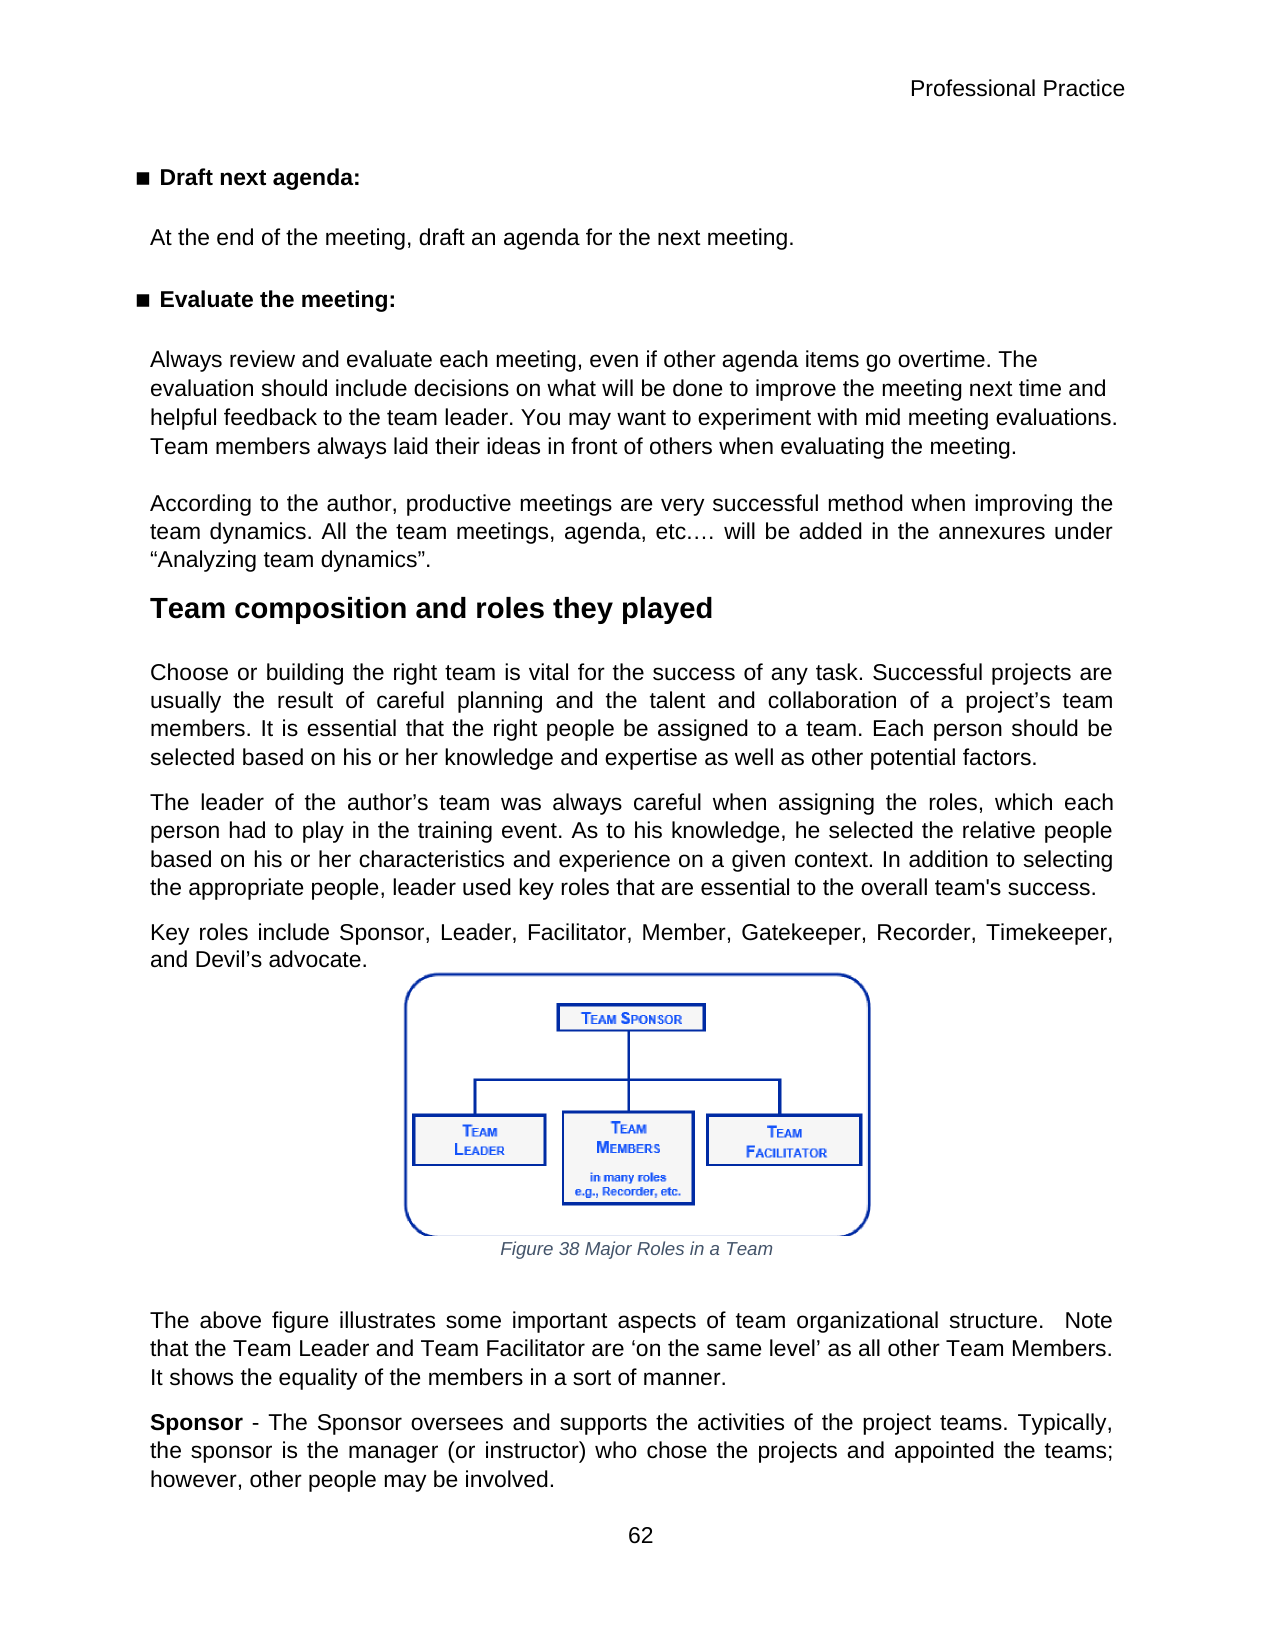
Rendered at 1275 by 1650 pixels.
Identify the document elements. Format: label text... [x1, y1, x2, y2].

picture [400, 985, 876, 1132]
list Draft next agenda: [134, 158, 1125, 192]
text The above figure illustrates some important aspects of team organizational structure. Note that the Team Leader and Team Facilitator are ‘on the same level’ as all other Team Members. It shows the equality of the members in a sort of manner. [150, 1307, 1114, 1390]
subtitle Team composition and roles they played [150, 591, 1125, 625]
text Always review and evaluate each meeting, even if other agenda items go overtime. The evaluation should include decisions on what will be done to improve the meeting next time and helpful feedback to the team leader. You may want to experiment with mid meeting evaluations. Team members always laid their ideas in front of others when evaluating the meeting. [150, 346, 1125, 459]
text Key roles include Sponsor, Leader, Facilitator, Member, Gatekeeper, Recorder, Timekeeper, and Devil’s advocate. [150, 919, 1114, 972]
text Sponsor - The Sponsor oversees and supports the activities of the project teams. Typically, the sponsor is the manager (or instructor) who chose the projects and appointed the teams; however, other people may be involved. [150, 1409, 1114, 1492]
text According to the author, productive meetings are very successful method when improving the team dynamics. All the team meetings, agenda, etc.… will be added in the annexures under “Analyzing team dynamics”. [150, 489, 1114, 573]
list Evaluate the meeting: [134, 280, 1125, 314]
text The leader of the author’s team was always careful when assigning the roles, which each person had to play in the training event. As to his knowledge, he selected the relative people based on his or her characteristics and experience on a given context. In addition to selecting the appropriate people, leader used key roles that are essential to the overall team's success. [150, 789, 1114, 901]
text Choose or building the right team is vital for the success of any task. Successful projects are usually the result of careful planning and the talent and collaboration of a project’s team members. It is essential that the right people be assigned to a team. Each person should be selected based on his or her knowledge and expertise as well as other potential factors. [150, 658, 1114, 770]
text At the end of the meeting, draft an agenda for the next meeting. [150, 223, 1114, 250]
